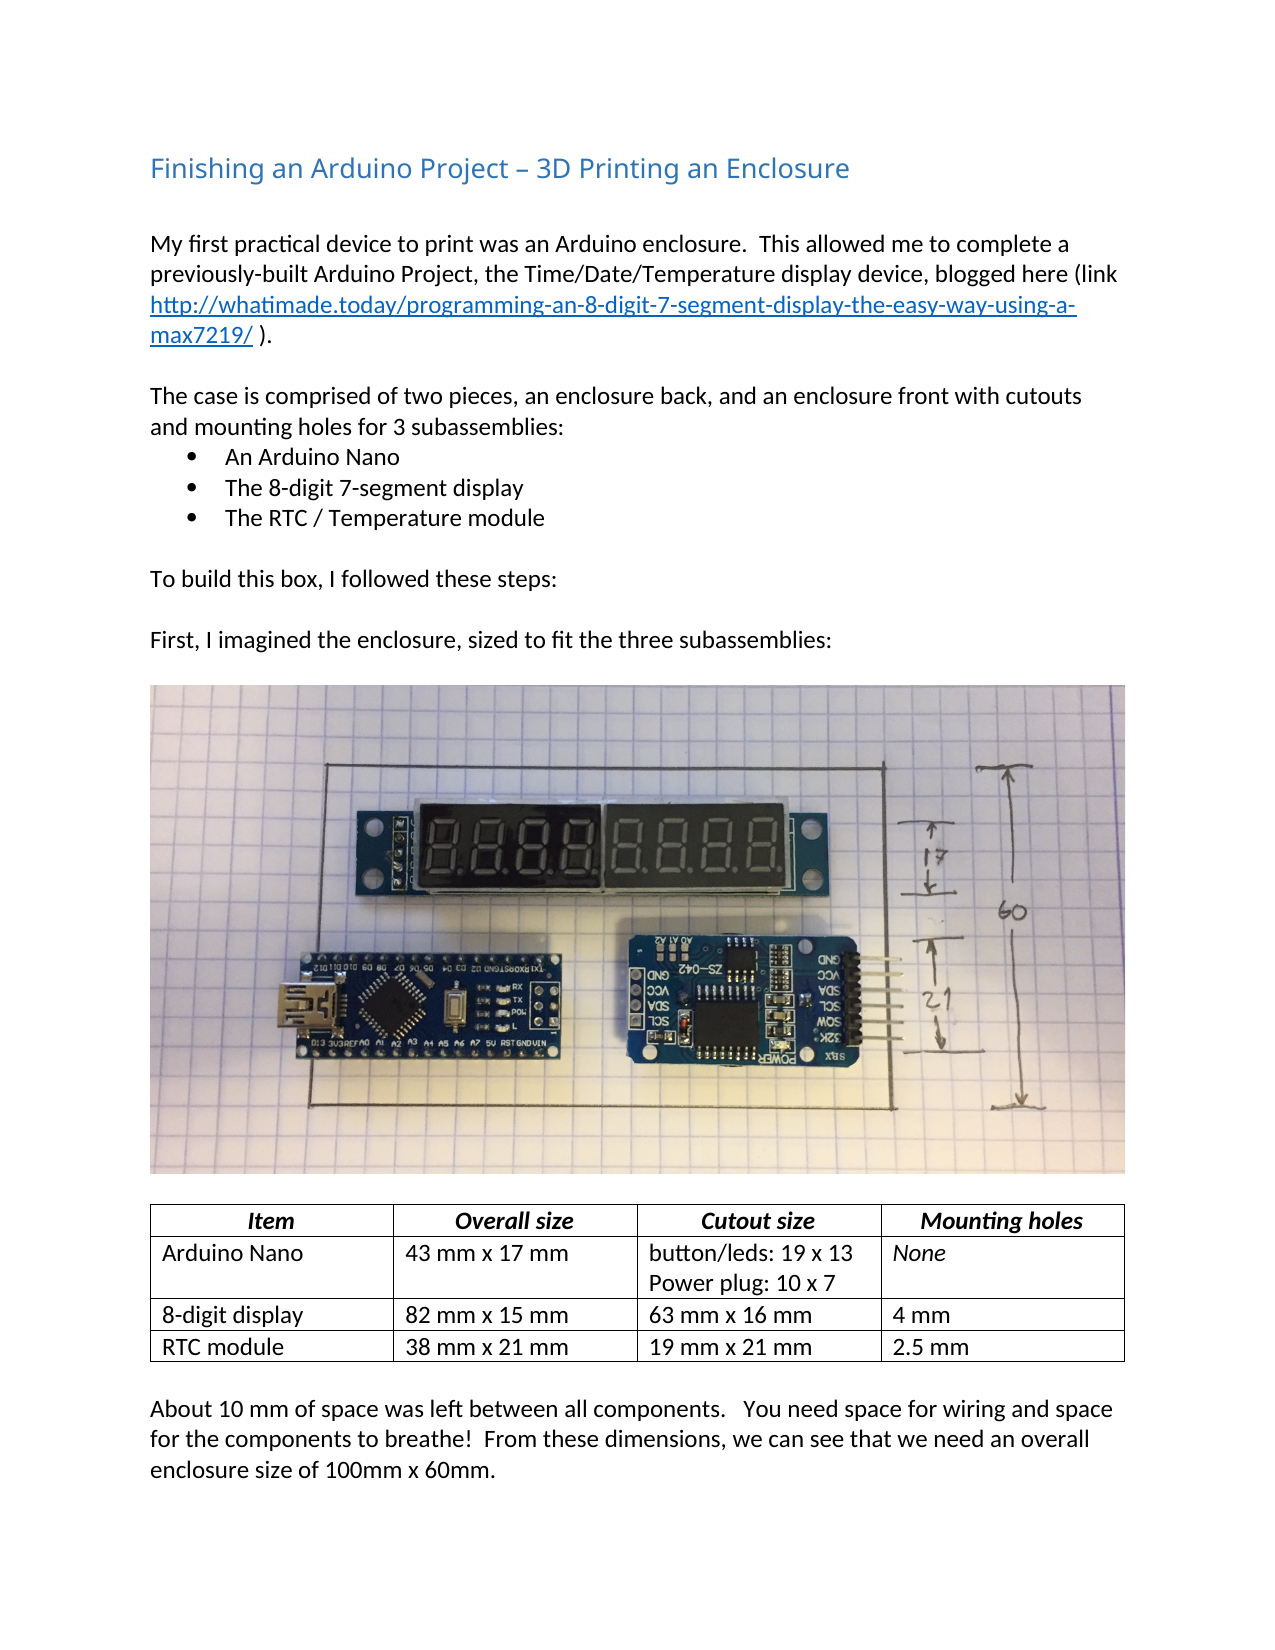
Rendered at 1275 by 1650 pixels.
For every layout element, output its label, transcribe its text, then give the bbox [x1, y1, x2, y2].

list The 8-digit 7-segment display [187, 472, 1125, 503]
table_cell 19 mm x 21 mm [638, 1331, 881, 1361]
table_header Item [151, 1205, 393, 1236]
table_cell 2.5 mm [882, 1331, 1124, 1361]
table_cell RTC module [151, 1331, 393, 1361]
table_cell 63 mm x 16 mm [638, 1299, 881, 1329]
table_cell Arduino Nano [151, 1237, 393, 1298]
table_header Mounting holes [882, 1205, 1124, 1236]
table_cell 43 mm x 17 mm [394, 1237, 637, 1298]
text The case is comprised of two pieces, an enclosure back, and an enclosure front with cutouts and mounting holes for 3 subassemblies: [150, 381, 1125, 442]
table_cell None [882, 1237, 1124, 1298]
table_cell 8-digit display [151, 1299, 393, 1329]
text About 10 mm of space was left between all components. You need space for wiring and space for the components to breathe! From these dimensions, we can see that we need an overall enclosure size of 100mm x 60mm. [150, 1393, 1125, 1484]
table_header Cutout size [638, 1205, 881, 1236]
table_cell 82 mm x 15 mm [394, 1299, 637, 1329]
list The RTC / Temperature module [187, 503, 1125, 533]
text My first practical device to print was an Arduino enclosure. This allowed me to complete a previously-built Arduino Project, the Time/Date/Temperature display device, blogged here (link http://whatimade.today/programming-an-8-digit-7-segment-display-the-easy-way-using-a-max7219/ ). [150, 228, 1125, 350]
picture [150, 685, 1125, 1174]
subtitle Finishing an Arduino Project – 3D Printing an Enclosure [150, 150, 1125, 187]
text First, I imagined the enclosure, sized to fit the three subassemblies: [150, 625, 1125, 655]
table_cell 4 mm [882, 1299, 1124, 1329]
table_cell 38 mm x 21 mm [394, 1331, 637, 1361]
table_header Overall size [394, 1205, 637, 1236]
table_cell button/leds: 19 x 13 Power plug: 10 x 7 [638, 1237, 881, 1298]
list An Arduino Nano [187, 442, 1125, 472]
text To build this box, I followed these steps: [150, 564, 1125, 594]
